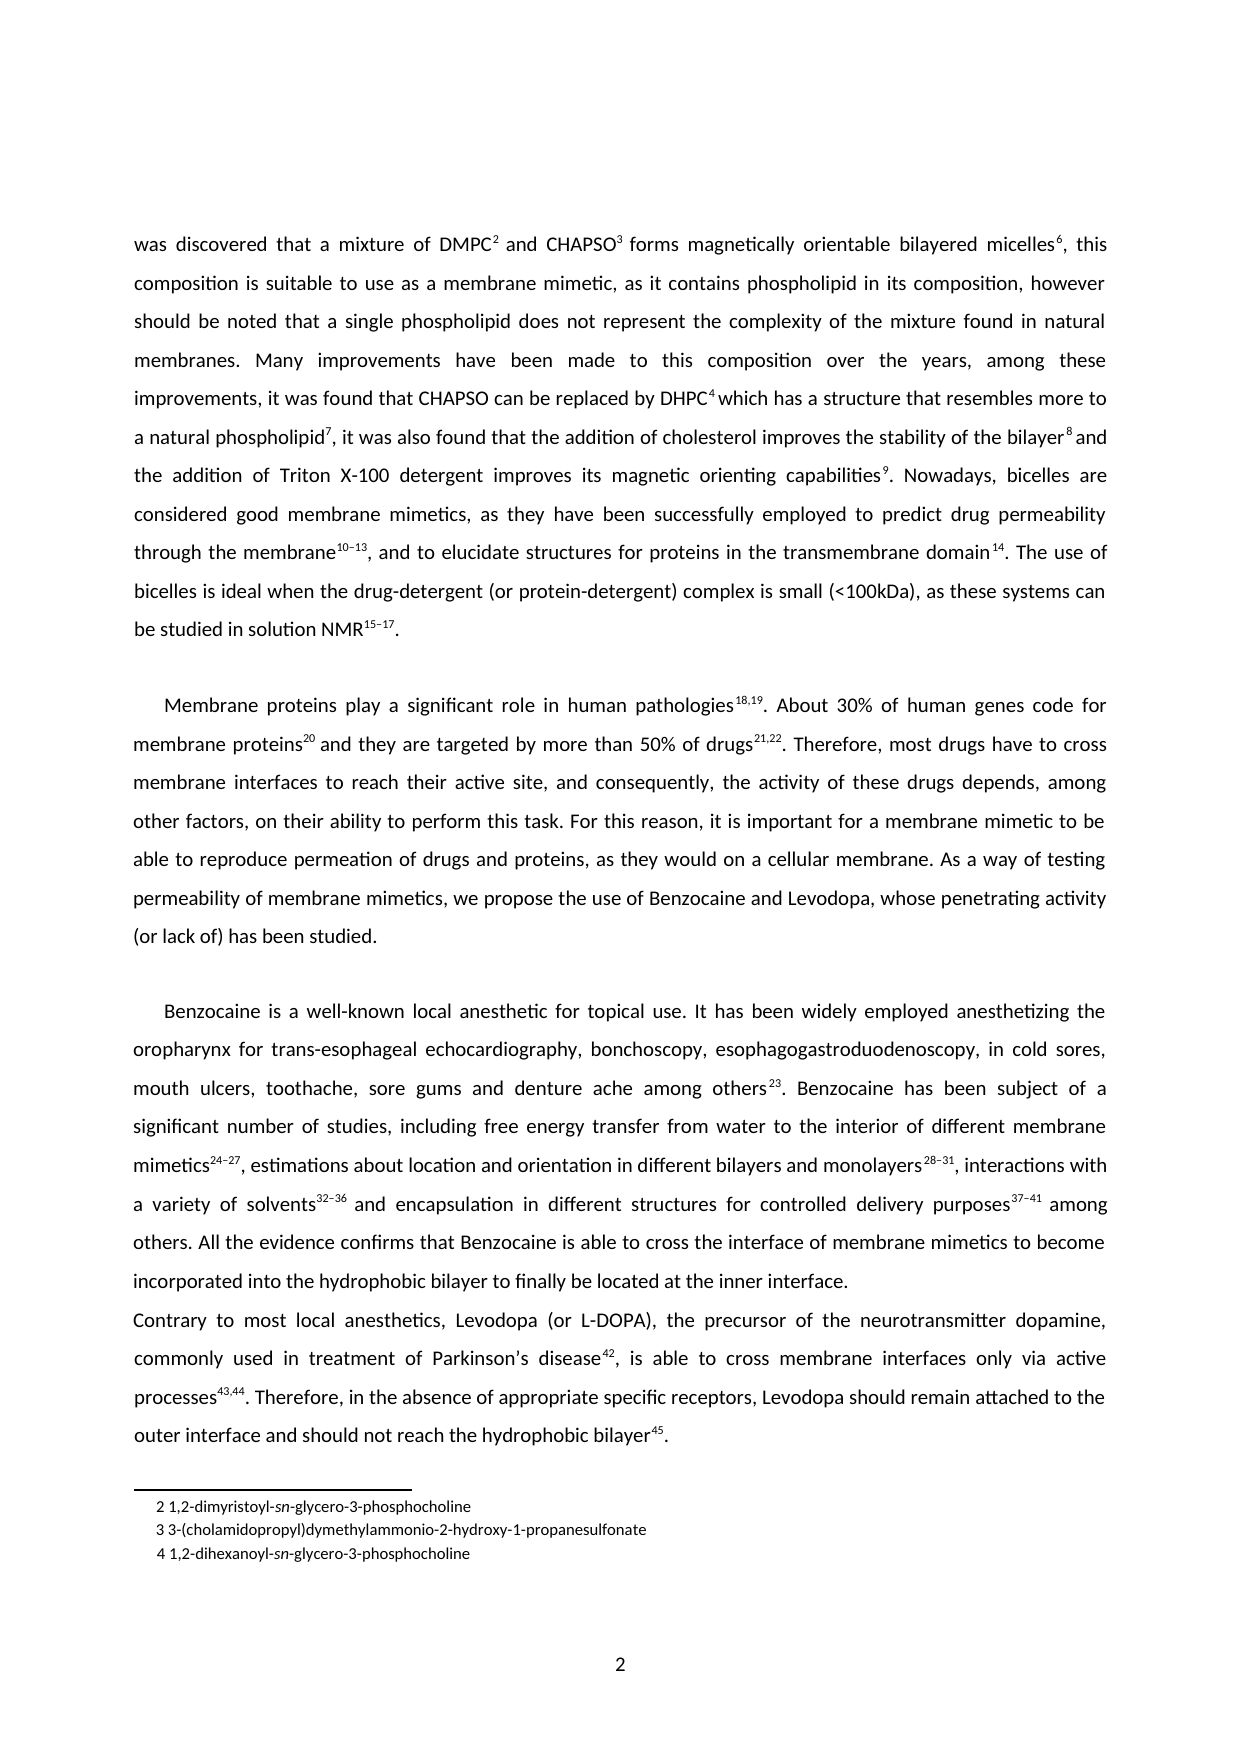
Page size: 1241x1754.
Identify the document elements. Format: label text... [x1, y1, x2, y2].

text Membrane proteins play a significant role in human pathologies18,19. About 30% of human genes code for membrane proteins20 and they are targeted by more than 50% of drugs21,22. Therefore, most drugs have to cross membrane interfaces to reach their active site, and consequently, the activity of these drugs depends, among other factors, on their ability to perform this task. For this reason, it is important for a membrane mimetic to be able to reproduce permeation of drugs and proteins, as they would on a cellular membrane. As a way of testing permeability of membrane mimetics, we propose the use of Benzocaine and Levodopa, whose penetrating activity (or lack of) has been studied. [133, 692, 1107, 949]
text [133, 231, 1107, 642]
text Benzocaine is a well-known local anesthetic for topical use. It has been widely employed anesthetizing the oropharynx for trans-esophageal echocardiography, bonchoscopy, esophagogastroduodenoscopy, in cold sores, mouth ulcers, toothache, sore gums and denture ache among others23. Benzocaine has been subject of a significant number of studies, including free energy transfer from water to the interior of different membrane mimetics24–27, estimations about location and orientation in different bilayers and monolayers28–31, interactions with a variety of solvents32–36 and encapsulation in different structures for controlled delivery purposes37–41 among others. All the evidence confirms that Benzocaine is able to cross the interface of membrane mimetics to become incorporated into the hydrophobic bilayer to finally be located at the inner interface. [133, 998, 1107, 1293]
text Contrary to most local anesthetics, Levodopa (or L-DOPA), the precursor of the neurotransmitter dopamine, commonly used in treatment of Parkinson’s disease42, is able to cross membrane interfaces only via active processes43,44. Therefore, in the absence of appropriate specific receptors, Levodopa should remain attached to the outer interface and should not reach the hydrophobic bilayer45. [133, 1307, 1107, 1448]
